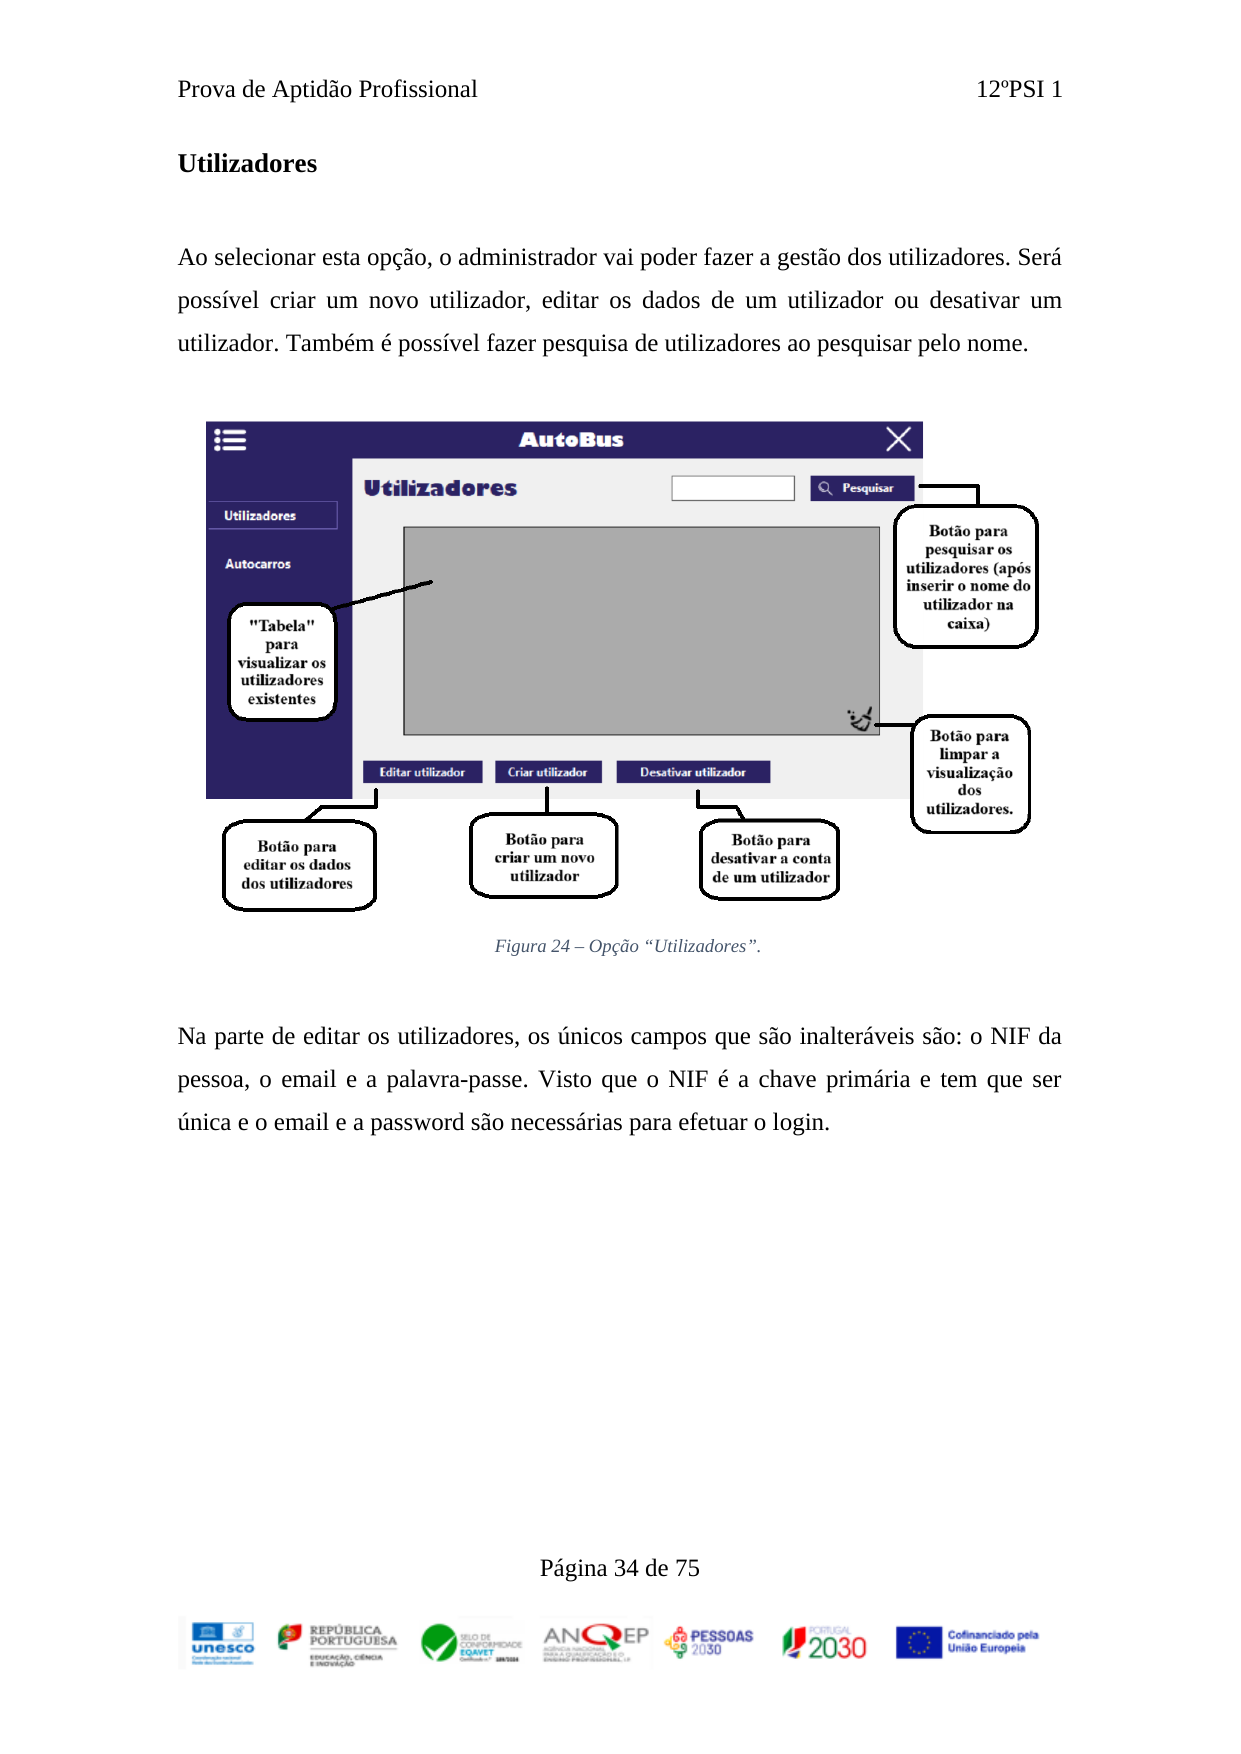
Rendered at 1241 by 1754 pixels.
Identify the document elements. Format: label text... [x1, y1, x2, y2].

picture [177, 1615, 1084, 1677]
text Utilizadores [177, 148, 1063, 179]
text Na parte de editar os utilizadores, os únicos campos que são inalteráveis são: o NIF da pessoa, o email e a palavra-passe. Visto que o NIF é a chave primária e tem que ser única e o email e a password são necessárias para efetuar o login. [177, 1021, 1063, 1136]
text Ao selecionar esta opção, o administrador vai poder fazer a gestão dos utilizadores. Será possível criar um novo utilizador, editar os dados de um utilizador ou desativar um utilizador. Também é possível fazer pesquisa de utilizadores ao pesquisar pelo nome. [177, 242, 1063, 357]
picture [191, 415, 1049, 921]
text Figura – Opção “Utilizadores”. [195, 935, 1063, 957]
